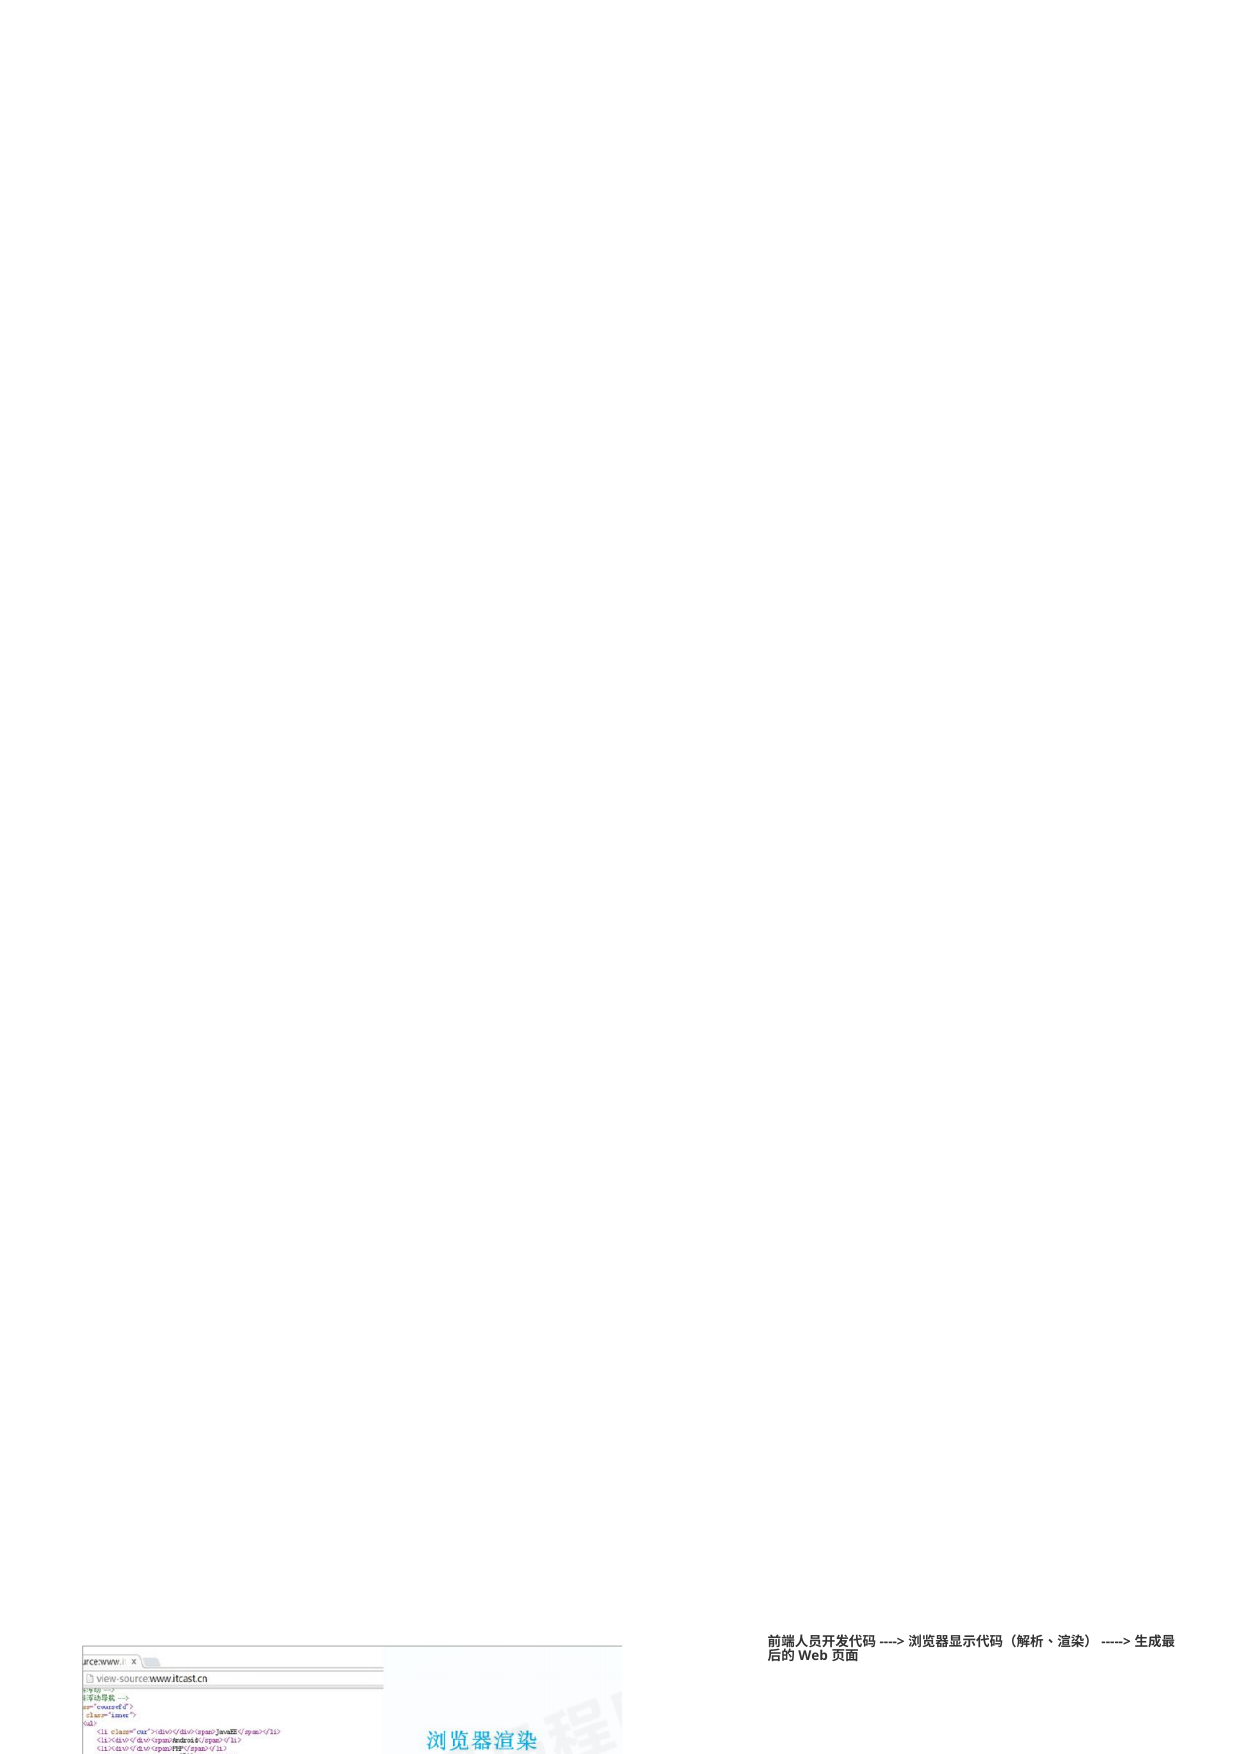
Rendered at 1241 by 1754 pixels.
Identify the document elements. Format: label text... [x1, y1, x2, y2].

picture [79, 1634, 623, 1754]
text 前端人员开发代码 ----> 浏览器显示代码（解析、渲染） -----> 生成最后的 Web 页面 [767, 1635, 1184, 1664]
